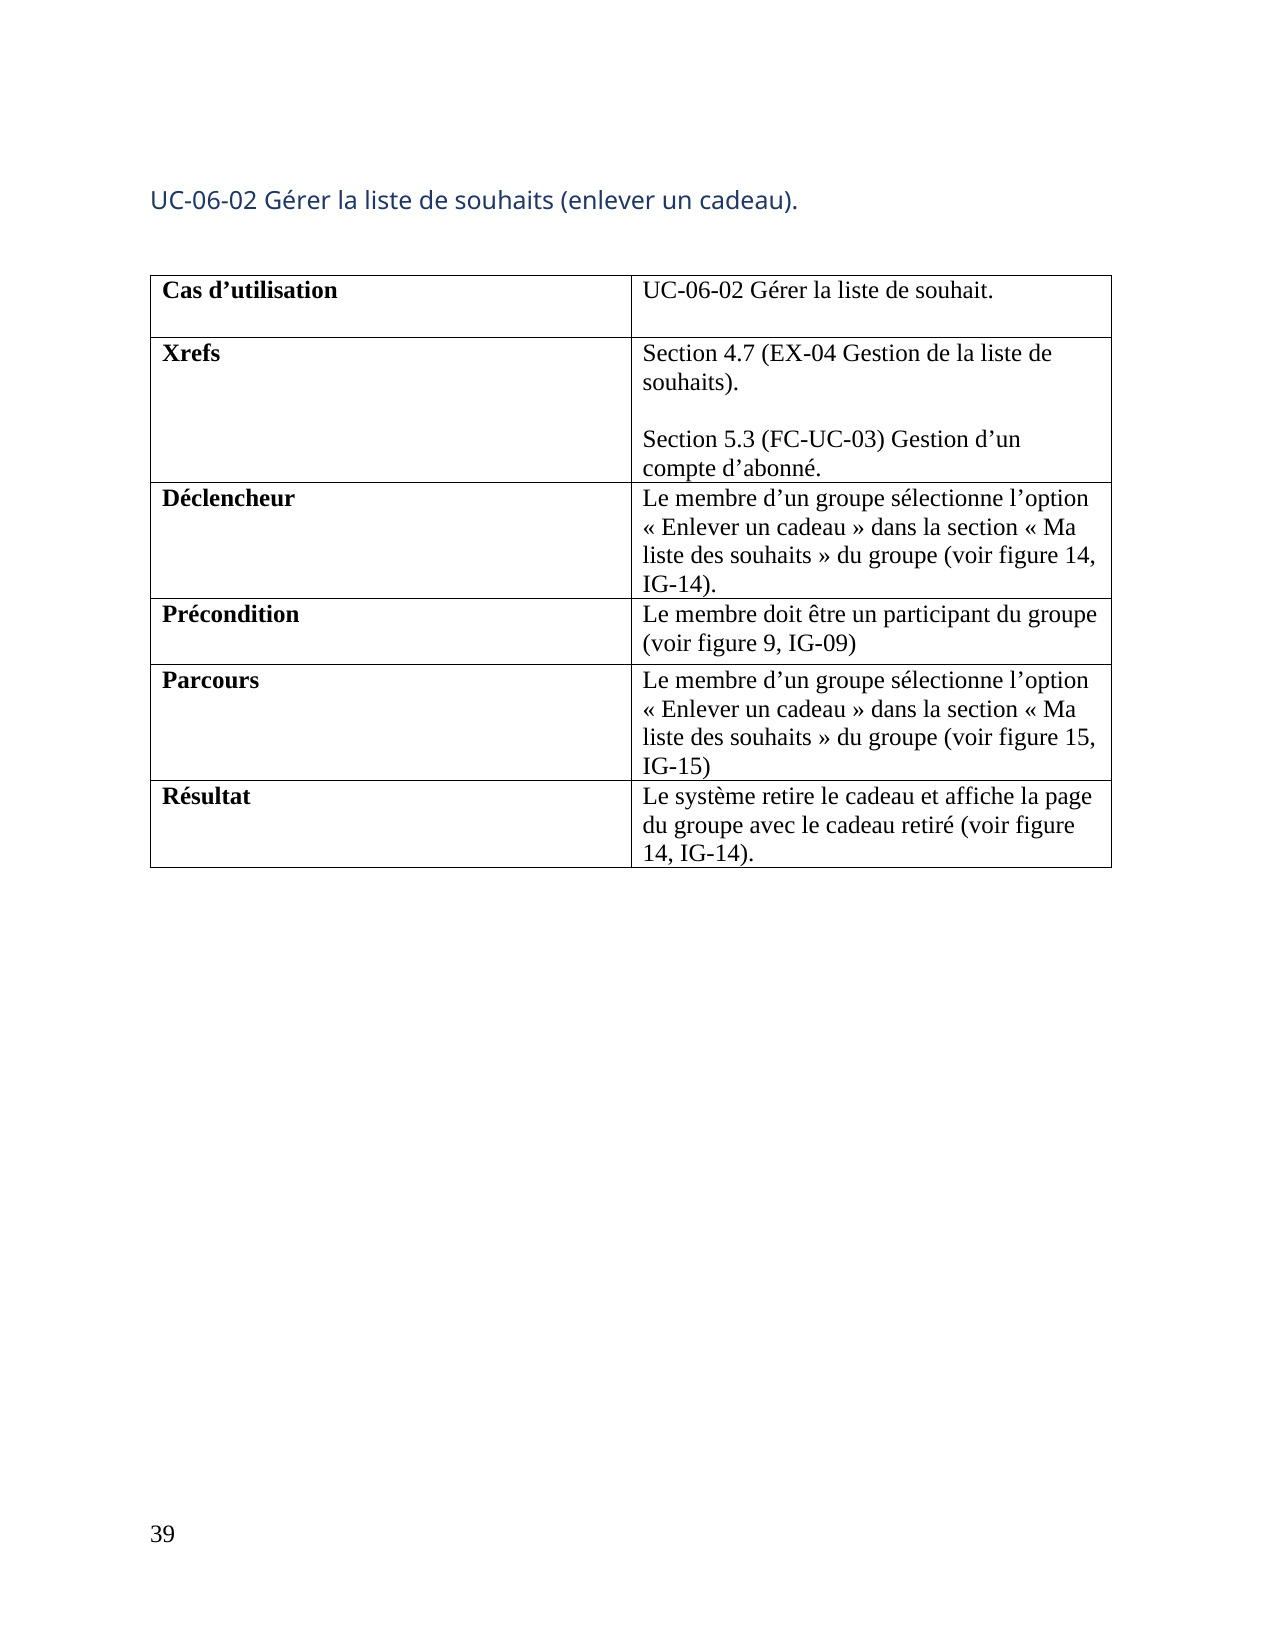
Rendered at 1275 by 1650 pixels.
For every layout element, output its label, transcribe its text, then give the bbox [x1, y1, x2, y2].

table_cell Le membre doit être un participant du groupe (voir figure 9, IG-09) [632, 599, 1111, 664]
table_cell Résultat [151, 781, 631, 867]
table_cell Le système retire le cadeau et affiche la page du groupe avec le cadeau retiré (voir figure 14, IG-14). [632, 781, 1111, 867]
table_cell Le membre d’un groupe sélectionne l’option « Enlever un cadeau » dans la section « Ma liste des souhaits » du groupe (voir figure 14, IG-14). [632, 483, 1111, 598]
table_cell Déclencheur [151, 483, 631, 598]
table_cell Le membre d’un groupe sélectionne l’option « Enlever un cadeau » dans la section « Ma liste des souhaits » du groupe (voir figure 15, IG-15) [632, 665, 1111, 780]
table_cell Précondition [151, 599, 631, 664]
table_header Cas d’utilisation [151, 276, 631, 337]
table_cell Parcours [151, 665, 631, 780]
table_cell Section 4.7 (EX-04 Gestion de la liste de souhaits). Section 5.3 (FC-UC-03) Gestion d’un compte d’abonné. [632, 338, 1111, 482]
table_cell Xrefs [151, 338, 631, 482]
table_header UC-06-02 Gérer la liste de souhait. [632, 276, 1111, 337]
subtitle UC-06-02 Gérer la liste de souhaits (enlever un cadeau). [150, 183, 1125, 217]
